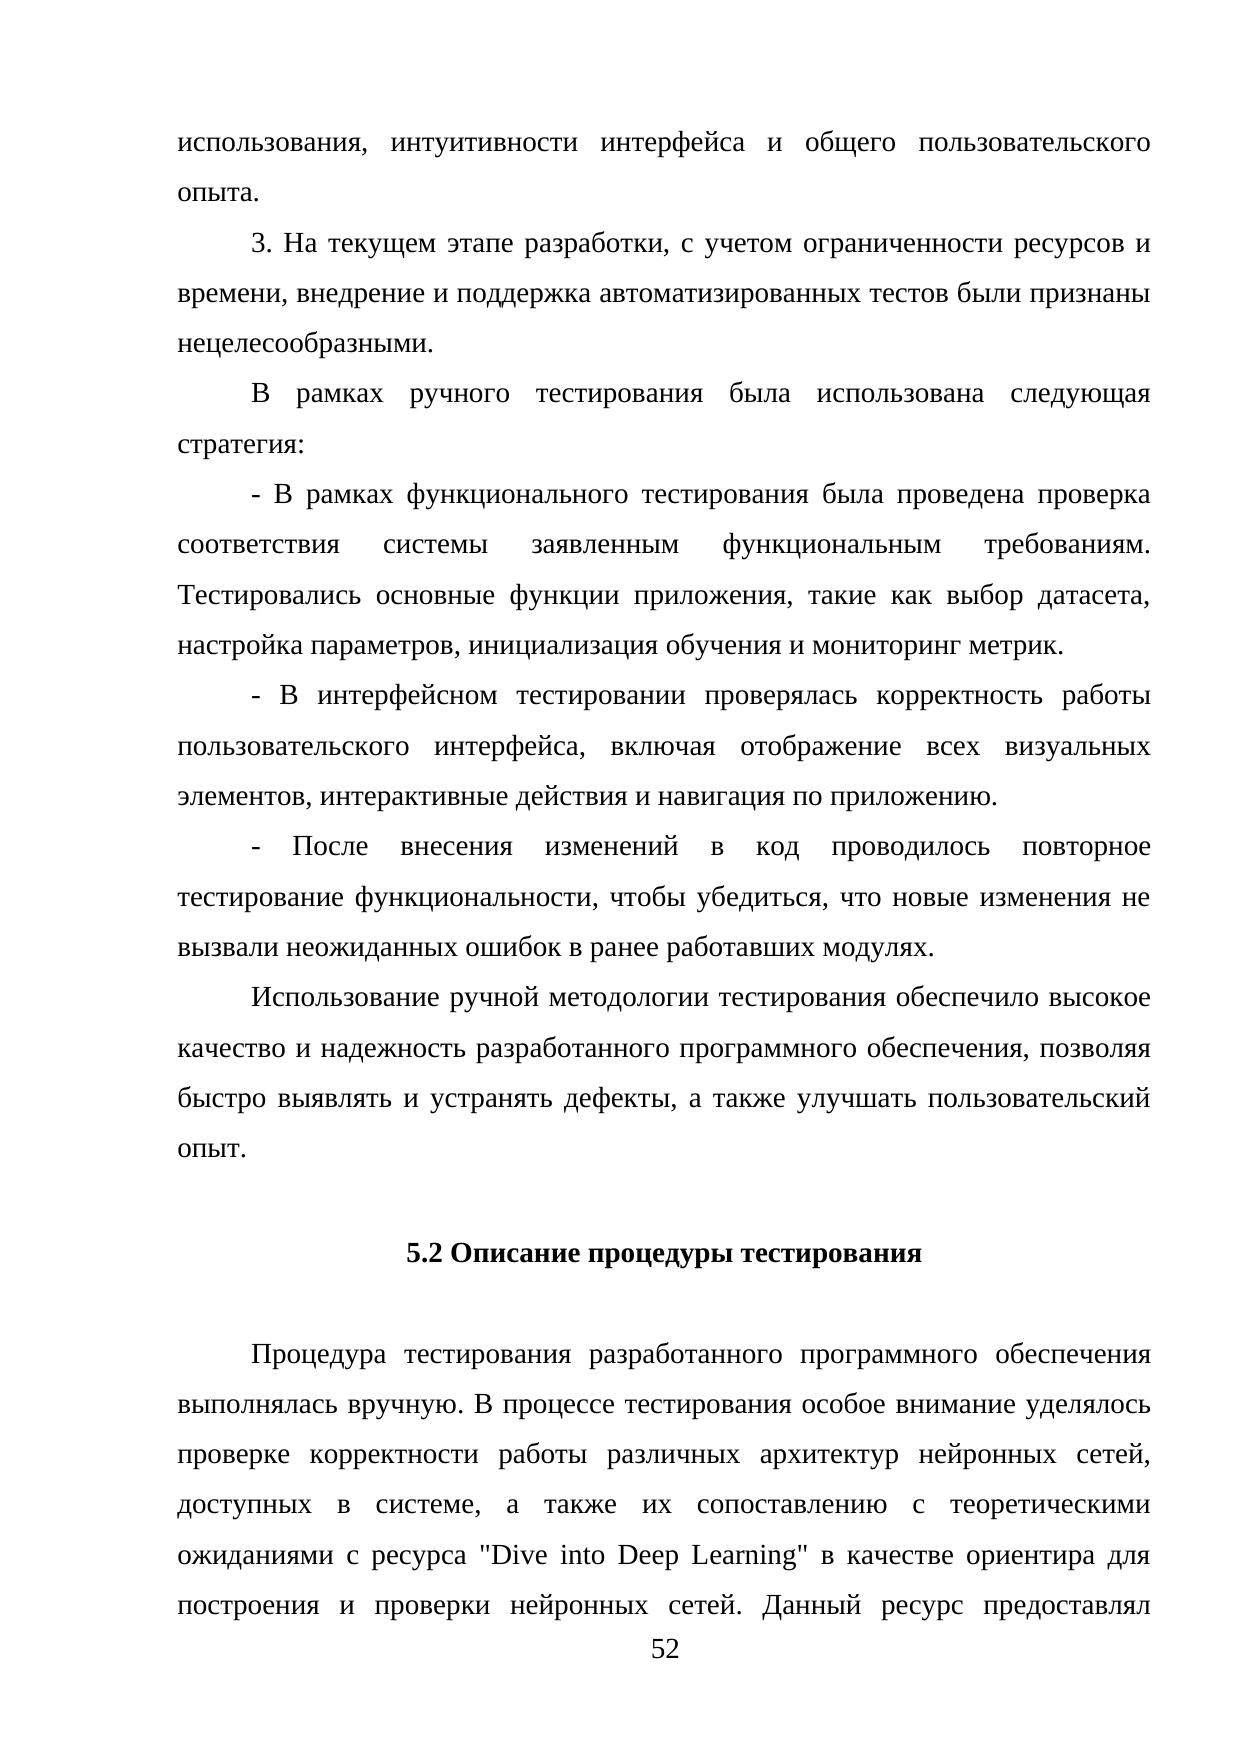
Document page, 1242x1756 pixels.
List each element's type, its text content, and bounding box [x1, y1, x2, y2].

text В рамках ручного тестирования была использована следующая стратегия: [177, 376, 1152, 459]
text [177, 124, 1152, 208]
text Использование ручной методологии тестирования обеспечило высокое качество и надежность разработанного программного обеспечения, позволяя быстро выявлять и устранять дефекты, а также улучшать пользовательский опыт. [177, 979, 1152, 1164]
subtitle 5.2 Описание процедуры тестирования [177, 1235, 1152, 1269]
text 3. На текущем этапе разработки, с учетом ограниченности ресурсов и времени, внедрение и поддержка автоматизированных тестов были признаны нецелесообразными. [177, 225, 1152, 359]
text - В рамках функционального тестирования была проведена проверка соответствия системы заявленным функциональным требованиям. Тестировались основные функции приложения, такие как выбор датасета, настройка параметров, инициализация обучения и мониторинг метрик. [177, 476, 1152, 661]
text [177, 1336, 1152, 1621]
text - В интерфейсном тестировании проверялась корректность работы пользовательского интерфейса, включая отображение всех визуальных элементов, интерактивные действия и навигация по приложению. [177, 677, 1152, 812]
text - После внесения изменений в код проводилось повторное тестирование функциональности, чтобы убедиться, что новые изменения не вызвали неожиданных ошибок в ранее работавших модулях. [177, 828, 1152, 963]
